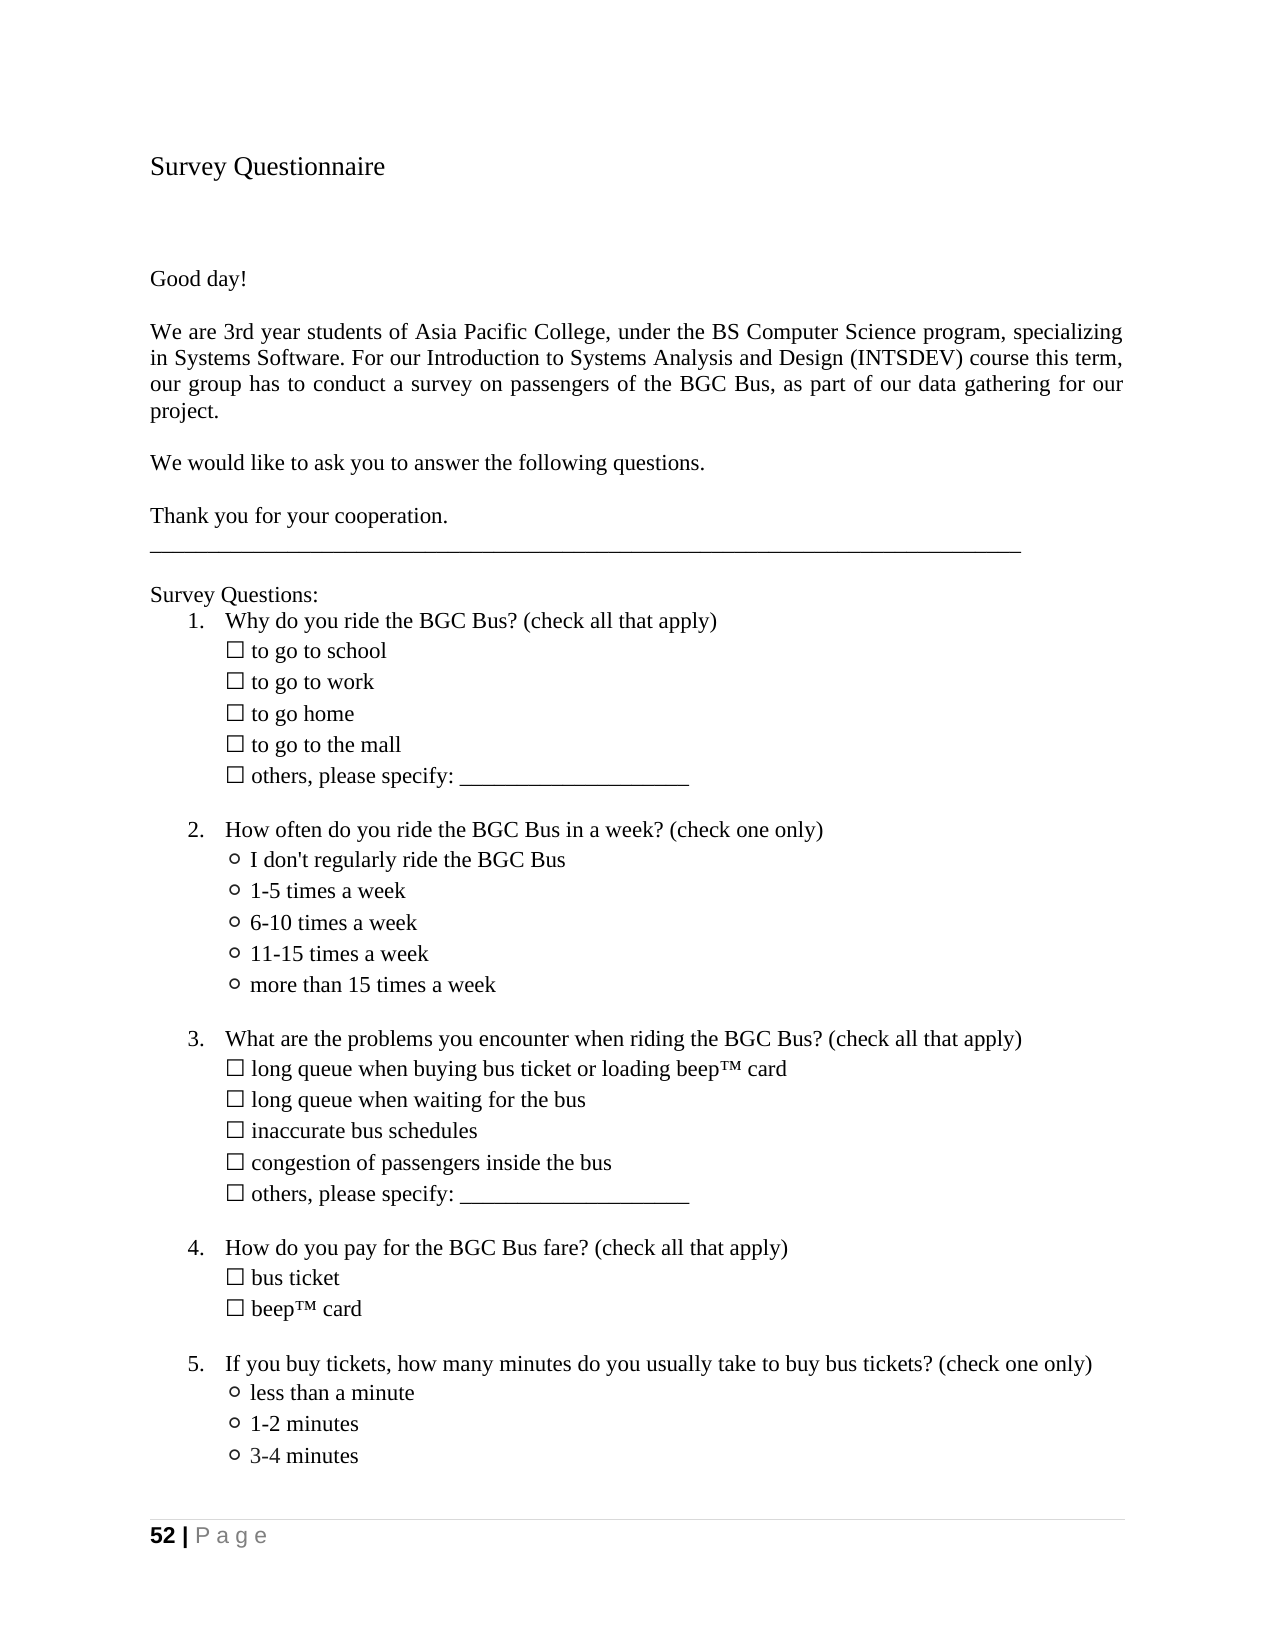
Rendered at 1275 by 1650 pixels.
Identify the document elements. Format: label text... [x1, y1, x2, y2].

text Good day! [150, 265, 1125, 291]
list How do you pay for the BGC Bus fare? (check all that apply) [187, 1234, 1125, 1261]
text ☐ beep™ card [246, 1292, 1125, 1323]
list What are the problems you encounter when riding the BGC Bus? (check all that apply) [187, 1026, 1125, 1052]
list If you buy tickets, how many minutes do you usually take to buy bus tickets? (check one only) [187, 1350, 1125, 1376]
text We would like to ask you to answer the following questions. [150, 449, 1125, 476]
text ⚪️ more than 15 times a week [225, 968, 1125, 999]
text ☐ others, please specify: ____________________ [246, 1177, 1125, 1208]
text ⚪️ 3-4 minutes [225, 1438, 1125, 1470]
text We are 3rd year students of Asia Pacific College, under the BS Computer Science program, specializing in Systems Software. For our Introduction to Systems Analysis and Design (INTSDEV) course this term, our group has to conduct a survey on passengers of the BGC Bus, as part of our data gathering for our project. [150, 318, 1125, 423]
text ☐ to go to work [246, 665, 1125, 696]
text Thank you for your cooperation. [150, 502, 1125, 528]
text ____________________________________________________________________________ [150, 528, 1125, 555]
list Why do you ride the BGC Bus? (check all that apply) [187, 608, 1125, 634]
text ☐ long queue when buying bus ticket or loading beep™ card [246, 1052, 1125, 1083]
text ☐ congestion of passengers inside the bus [246, 1146, 1125, 1177]
text ☐ to go to the mall [246, 728, 1125, 759]
subtitle Survey Questionnaire [150, 150, 1125, 181]
text ☐ to go to school [246, 634, 1125, 665]
text ⚪️ 1-2 minutes [225, 1407, 1125, 1438]
text ⚪️ 11-15 times a week [225, 937, 1125, 968]
text ⚪️ less than a minute [225, 1376, 1125, 1407]
text ⚪️ 6-10 times a week [225, 905, 1125, 937]
text ⚪️ I don't regularly ride the BGC Bus [225, 843, 1125, 874]
list How often do you ride the BGC Bus in a week? (check one only) [187, 817, 1125, 843]
text Survey Questions: [150, 581, 1125, 608]
text ⚪️ 1-5 times a week [225, 874, 1125, 905]
text ☐ to go home [246, 696, 1125, 728]
text ☐ bus ticket [246, 1261, 1125, 1292]
text ☐ inaccurate bus schedules [246, 1114, 1125, 1146]
text ☐ long queue when waiting for the bus [246, 1083, 1125, 1114]
text ☐ others, please specify: ____________________ [246, 759, 1125, 790]
